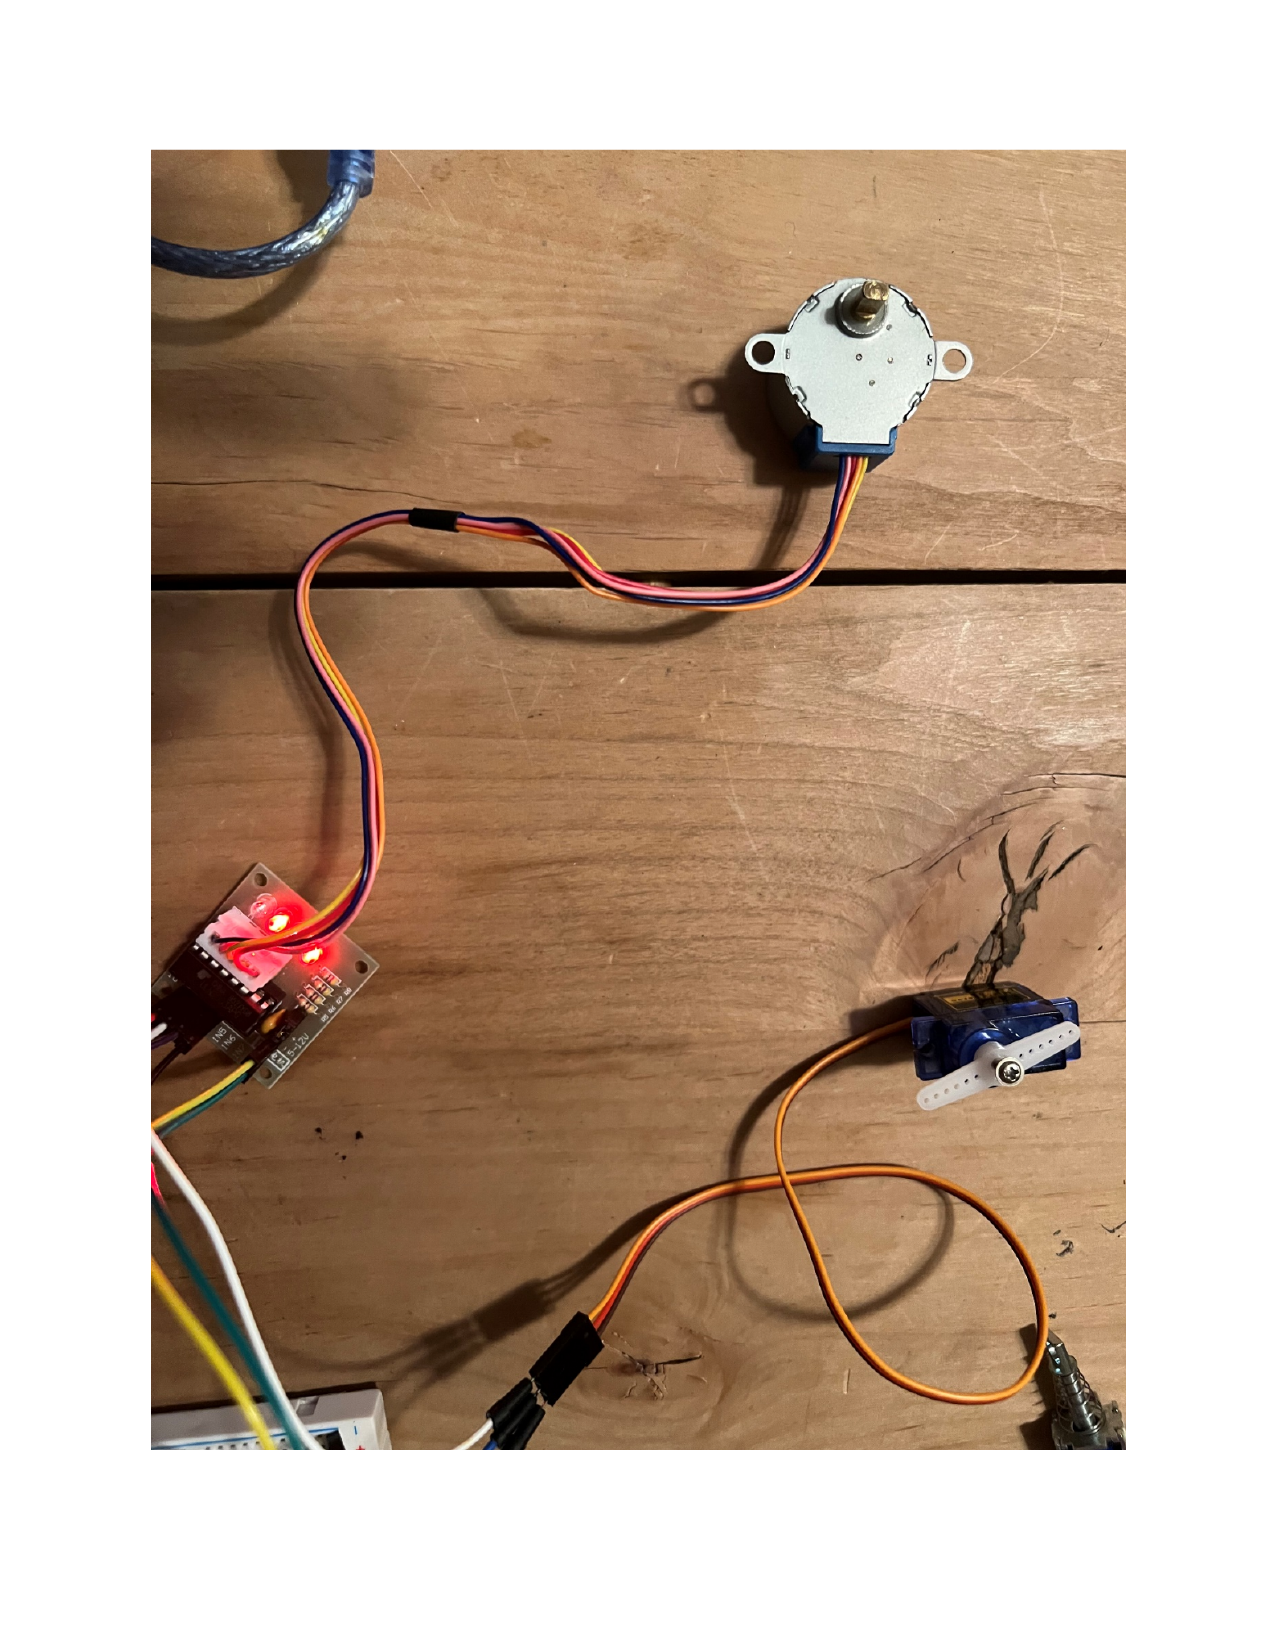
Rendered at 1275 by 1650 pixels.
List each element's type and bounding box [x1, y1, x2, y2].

picture [152, 151, 1126, 1448]
